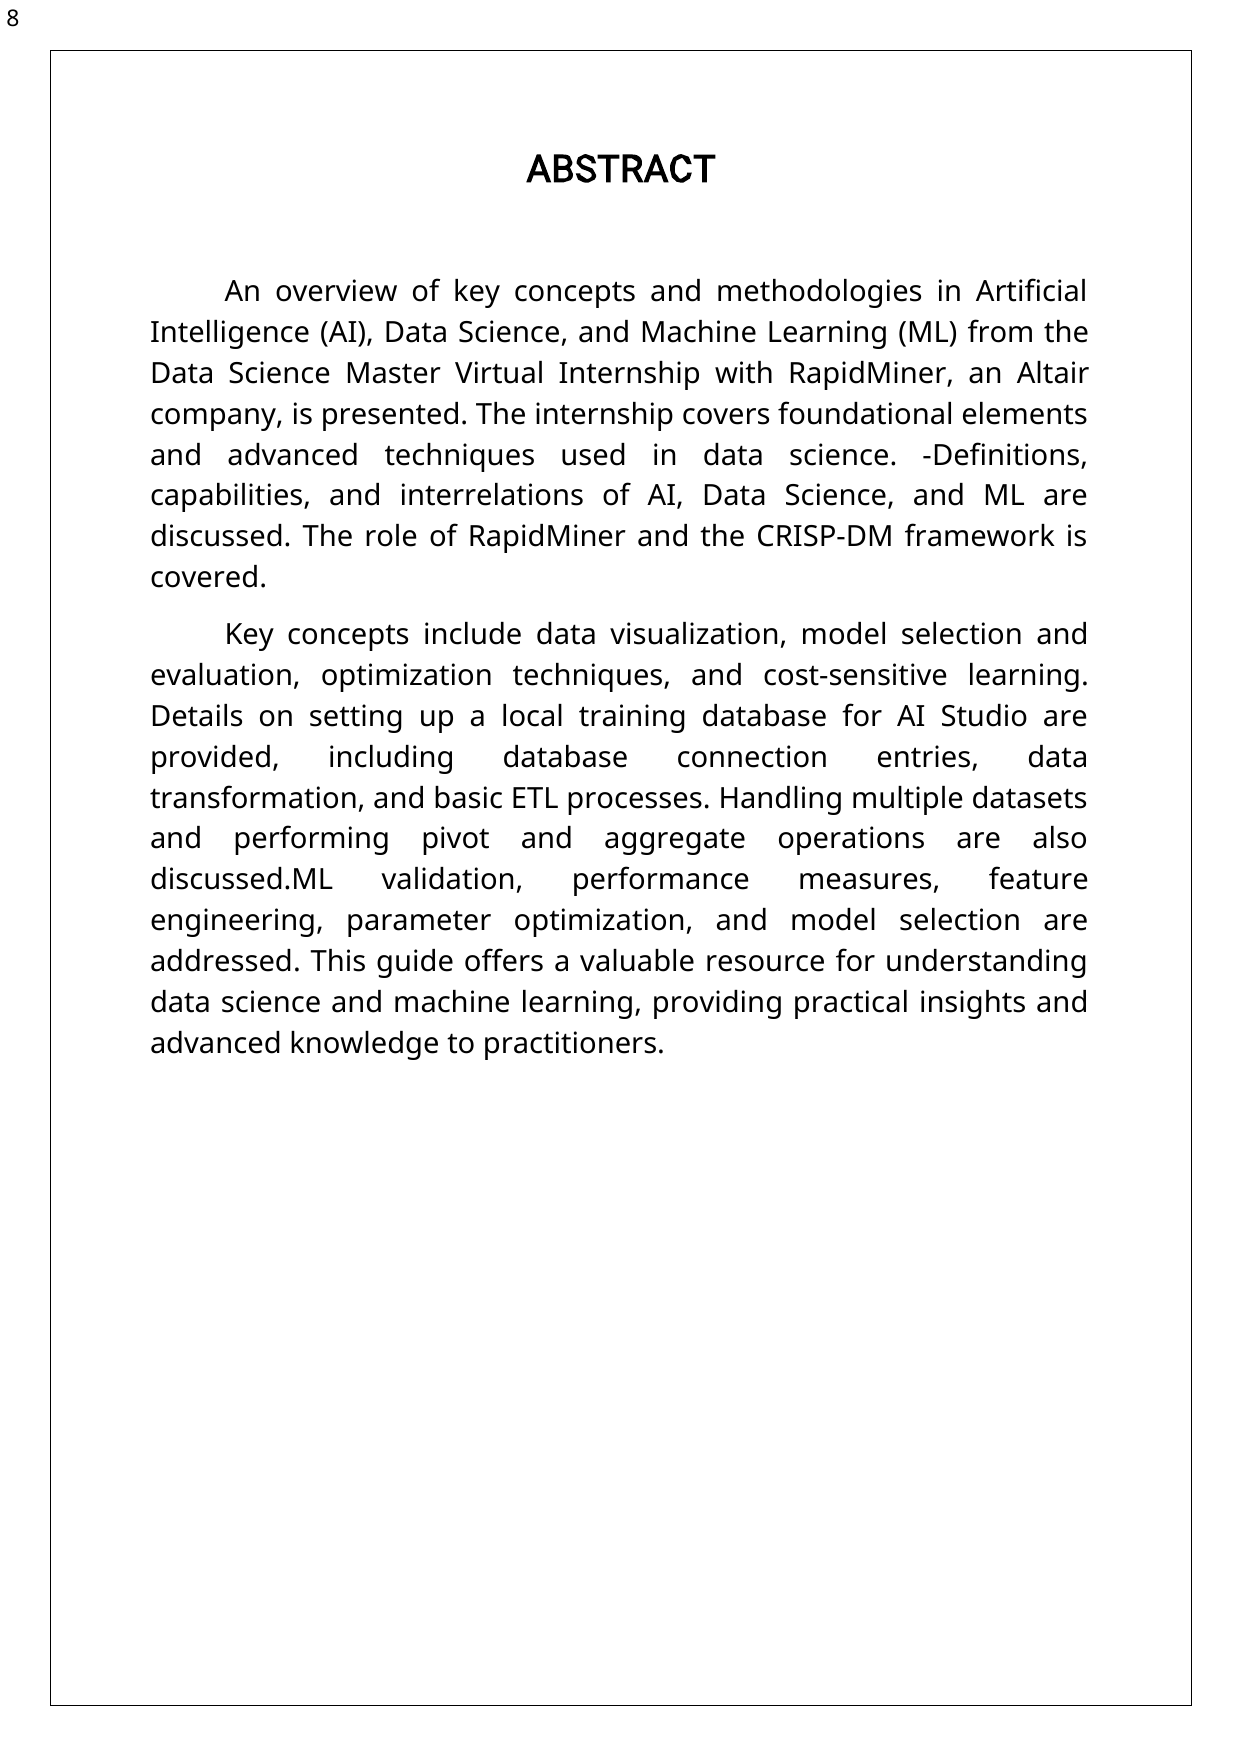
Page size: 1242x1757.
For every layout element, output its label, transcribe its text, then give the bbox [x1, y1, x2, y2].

text Key concepts include data visualization, model selection and evaluation, optimization techniques, and cost-sensitive learning. Details on setting up a local training database for AI Studio are provided, including database connection entries, data transformation, and basic ETL processes. Handling multiple datasets and performing pivot and aggregate operations are also discussed.ML validation, performance measures, feature engineering, parameter optimization, and model selection are addressed. This guide offers a valuable resource for understanding data science and machine learning, providing practical insights and advanced knowledge to practitioners. [150, 614, 1089, 1062]
text An overview of key concepts and methodologies in Artificial Intelligence (AI), Data Science, and Machine Learning (ML) from the Data Science Master Virtual Internship with RapidMiner, an Altair company, is presented. The internship covers foundational elements and advanced techniques used in data science. -Definitions, capabilities, and interrelations of AI, Data Science, and ML are discussed. The role of RapidMiner and the CRISP-DM framework is covered. [150, 271, 1089, 596]
